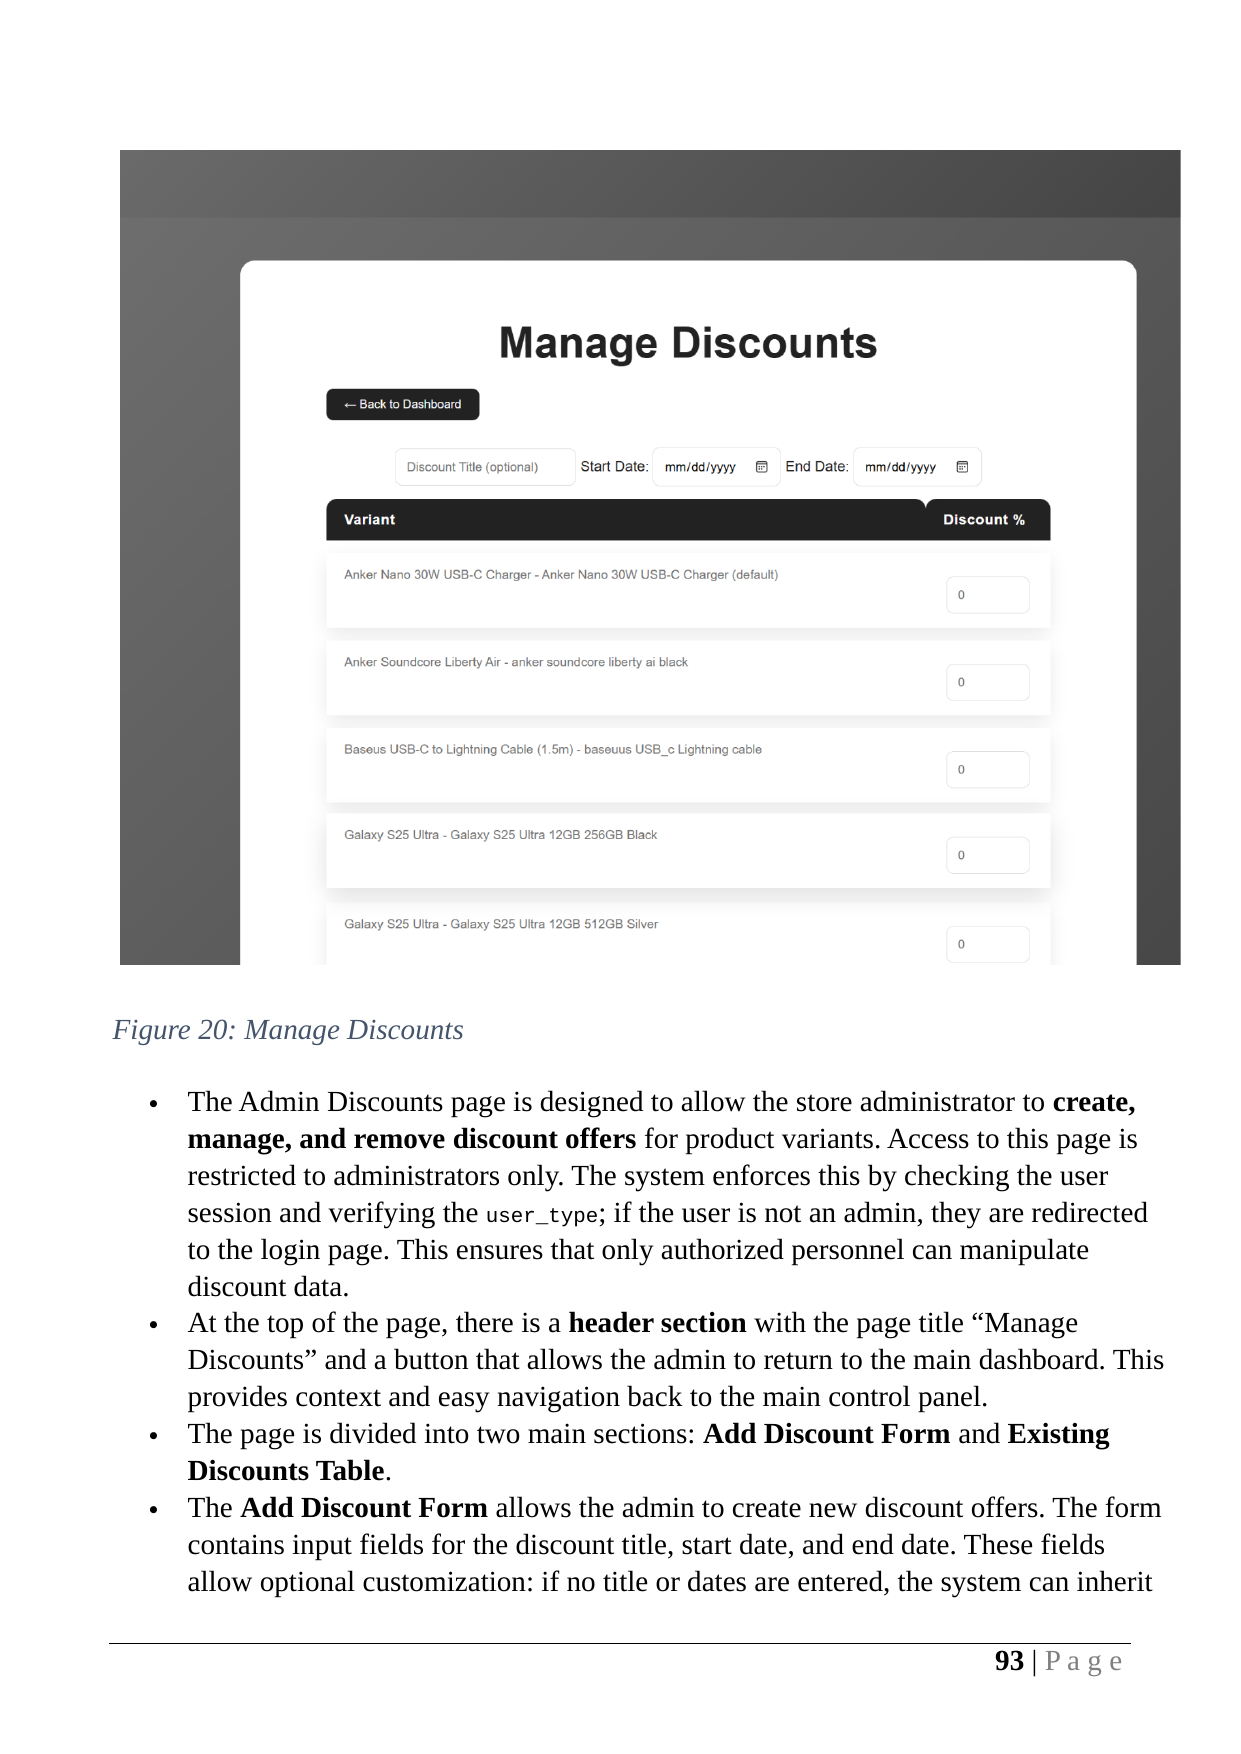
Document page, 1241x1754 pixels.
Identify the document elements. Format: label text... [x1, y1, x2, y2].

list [150, 1490, 1166, 1597]
picture [120, 150, 1181, 965]
list The page is divided into two main sections: Add Discount Form and Existing Discounts Table. [150, 1416, 1166, 1487]
list At the top of the page, there is a header section with the page title “Manage Discounts” and a button that allows the admin to return to the main dashboard. This provides context and easy navigation back to the main control panel. [150, 1306, 1166, 1413]
text Figure 20: Manage Discounts [112, 1012, 1173, 1045]
list The Admin Discounts page is designed to allow the store administrator to create, manage, and remove discount offers for product variants. Access to this page is restricted to administrators only. The system enforces this by checking the user session and verifying the user_type; if the user is not an admin, they are redirected to the login page. This ensures that only authorized personnel can manipulate discount data. [150, 1084, 1166, 1302]
